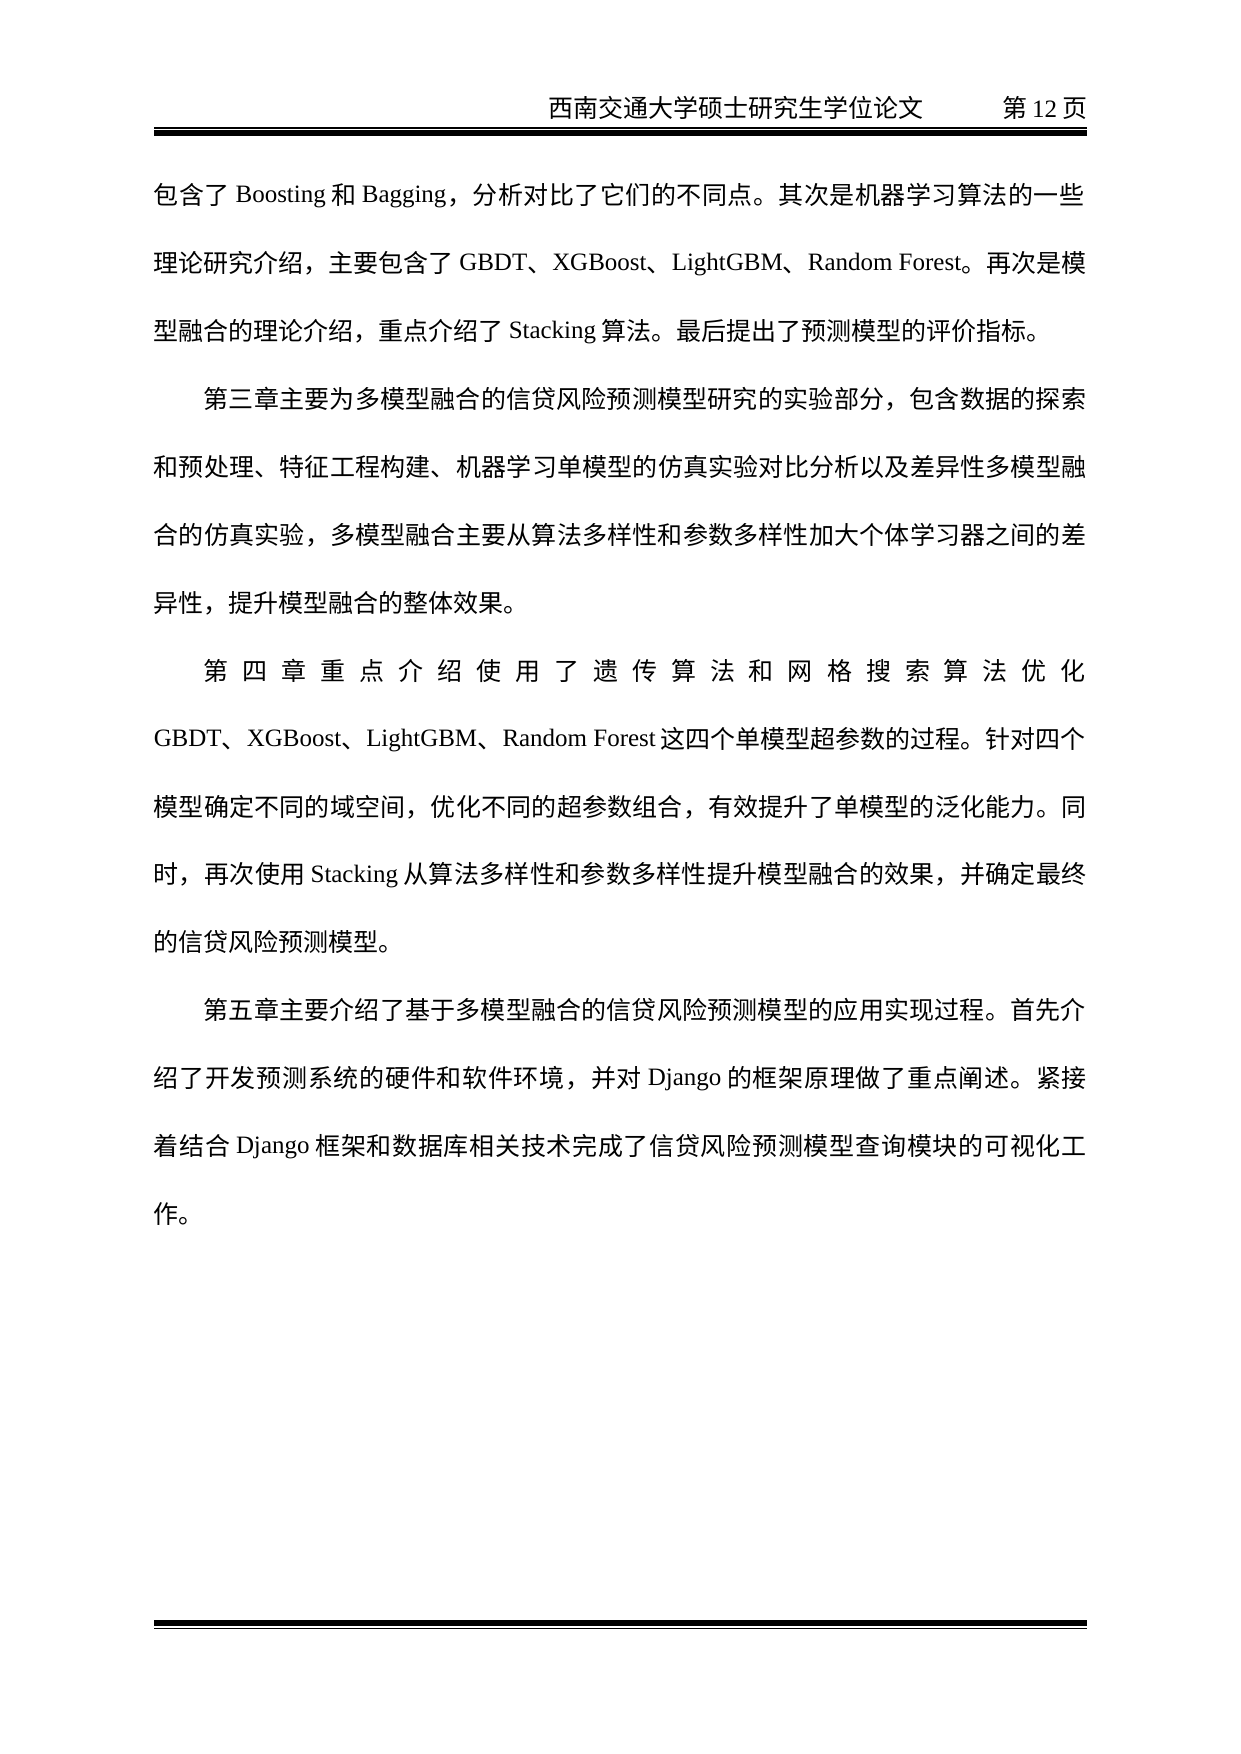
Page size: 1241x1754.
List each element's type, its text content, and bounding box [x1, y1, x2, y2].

text 第三章主要为多模型融合的信贷风险预测模型研究的实验部分，包含数据的探索和预处理、特征工程构建、机器学习单模型的仿真实验对比分析以及差异性多模型融合的仿真实验，多模型融合主要从算法多样性和参数多样性加大个体学习器之间的差异性，提升模型融合的整体效果。 [153, 364, 1087, 635]
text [153, 160, 1087, 364]
text 第四章重点介绍使用了遗传算法和网格搜索算法优化GBDT、XGBoost、LightGBM、Random Forest这四个单模型超参数的过程。针对四个模型确定不同的域空间，优化不同的超参数组合，有效提升了单模型的泛化能力。同时，再次使用Stacking从算法多样性和参数多样性提升模型融合的效果，并确定最终的信贷风险预测模型。 [153, 635, 1087, 975]
text 第五章主要介绍了基于多模型融合的信贷风险预测模型的应用实现过程。首先介绍了开发预测系统的硬件和软件环境，并对Django的框架原理做了重点阐述。紧接着结合Django框架和数据库相关技术完成了信贷风险预测模型查询模块的可视化工作。 [153, 975, 1087, 1247]
